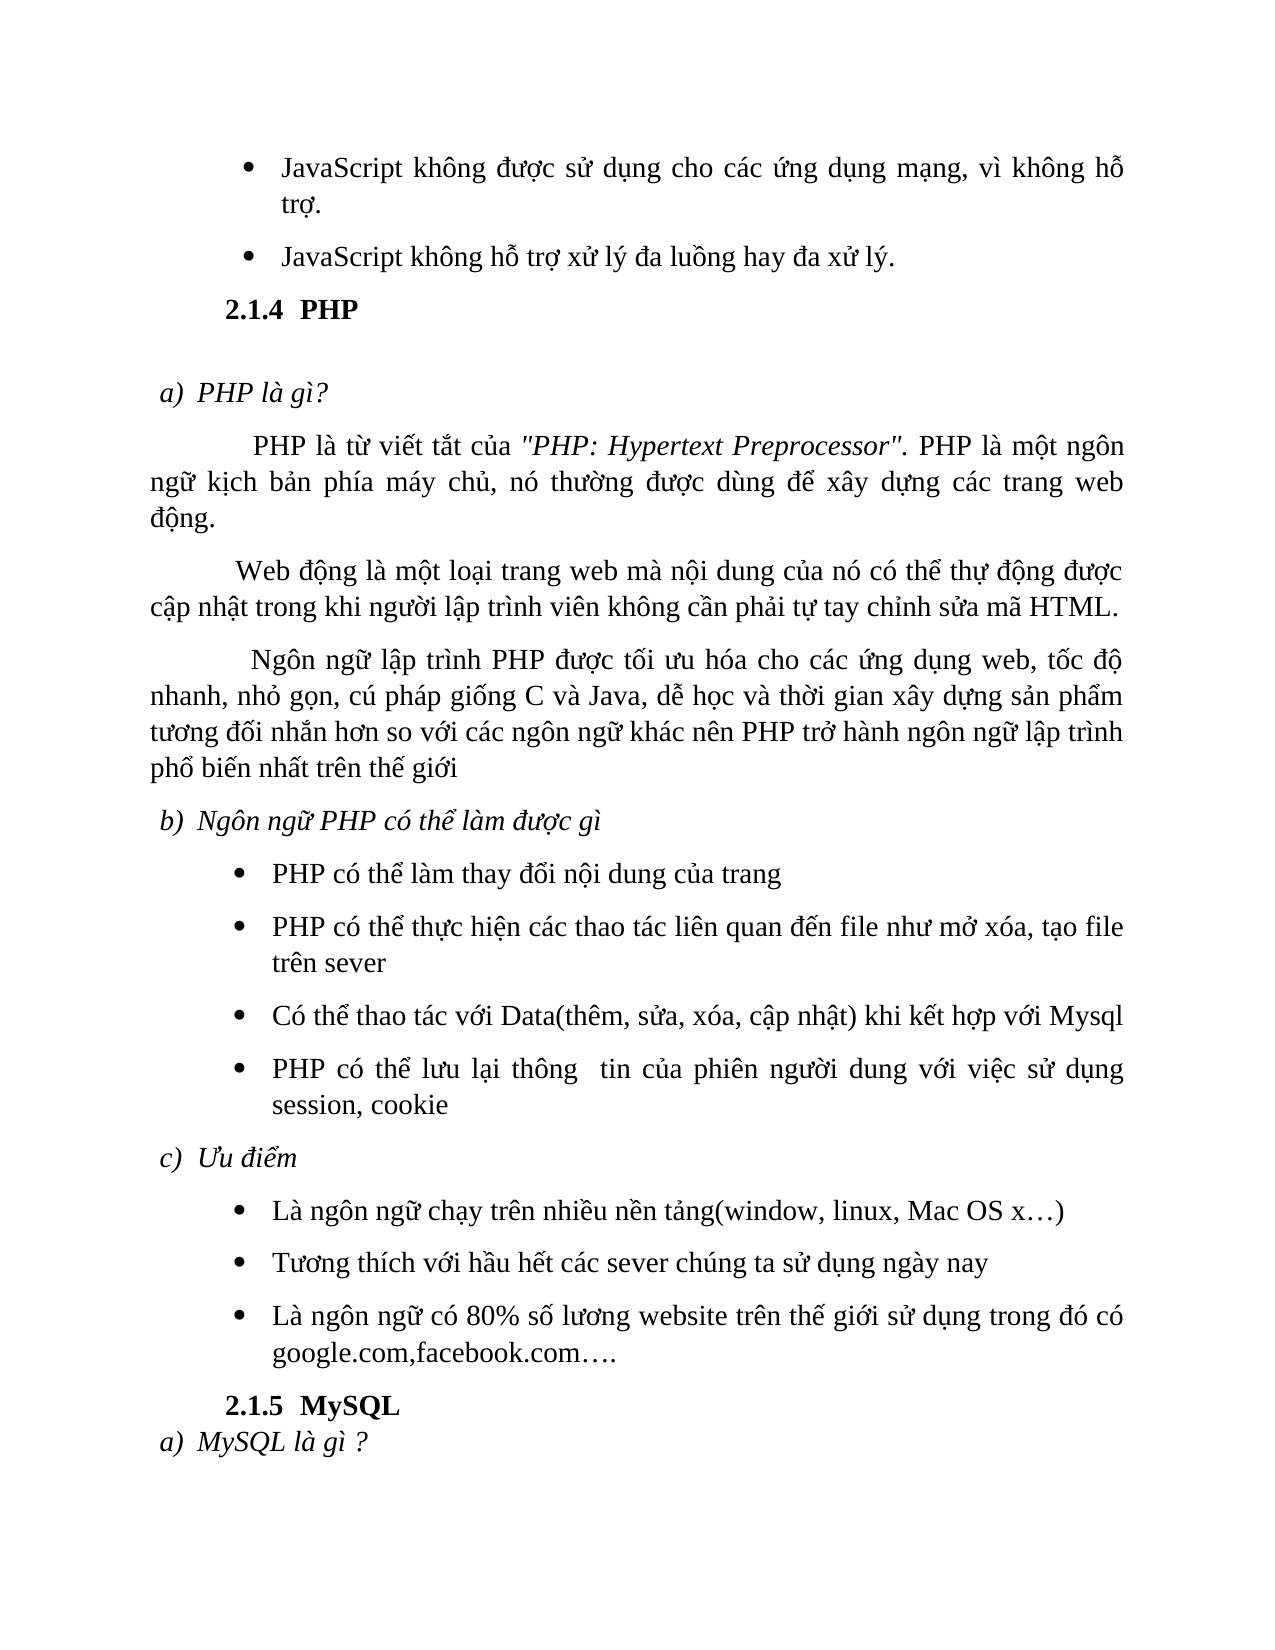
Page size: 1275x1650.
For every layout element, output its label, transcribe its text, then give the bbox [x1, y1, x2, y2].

list Là ngôn ngữ có 80% số lương website trên thế giới sử dụng trong đó có google.com,facebook.com…. [234, 1298, 1125, 1368]
list PHP có thể lưu lại thông tin của phiên người dung với việc sử dụng session, cookie [234, 1051, 1125, 1121]
list PHP có thể thực hiện các thao tác liên quan đến file như mở xóa, tạo file trên sever [234, 909, 1125, 979]
list Ngôn ngữ PHP có thể làm được gì [159, 803, 1125, 837]
text Ngôn ngữ lập trình PHP được tối ưu hóa cho các ứng dụng web, tốc độ nhanh, nhỏ gọn, cú pháp giống C và Java, dễ học và thời gian xây dựng sản phẩm tương đối nhắn hơn so với các ngôn ngữ khác nên PHP trở hành ngôn ngữ lập trình phổ biến nhất trên thế giới [150, 642, 1125, 784]
list Tương thích với hầu hết các sever chúng ta sử dụng ngày nay [234, 1246, 1125, 1279]
subtitle PHP [225, 292, 1125, 326]
subtitle MySQL [225, 1388, 1125, 1421]
text Web động là một loại trang web mà nội dung của nó có thể thự động được cập nhật trong khi người lập trình viên không cần phải tự tay chỉnh sửa mã HTML. [150, 553, 1125, 623]
text PHP là từ viết tắt của "PHP: Hypertext Preprocessor". PHP là một ngôn ngữ kịch bản phía máy chủ, nó thường được dùng để xây dựng các trang web động. [150, 428, 1125, 534]
list Là ngôn ngữ chạy trên nhiều nền tảng(window, linux, Mac OS x…) [234, 1193, 1125, 1226]
list MySQL là gì ? [159, 1424, 1125, 1457]
list PHP là gì? [159, 375, 1125, 408]
list Có thể thao tác với Data(thêm, sửa, xóa, cập nhật) khi kết hợp với Mysql [234, 998, 1125, 1032]
list JavaScript không hỗ trợ xử lý đa luồng hay đa xử lý. [244, 239, 1125, 273]
list Ưu điểm [159, 1140, 1125, 1173]
list PHP có thể làm thay đổi nội dung của trang [234, 856, 1125, 889]
list JavaScript không được sử dụng cho các ứng dụng mạng, vì không hỗ trợ. [244, 150, 1125, 220]
